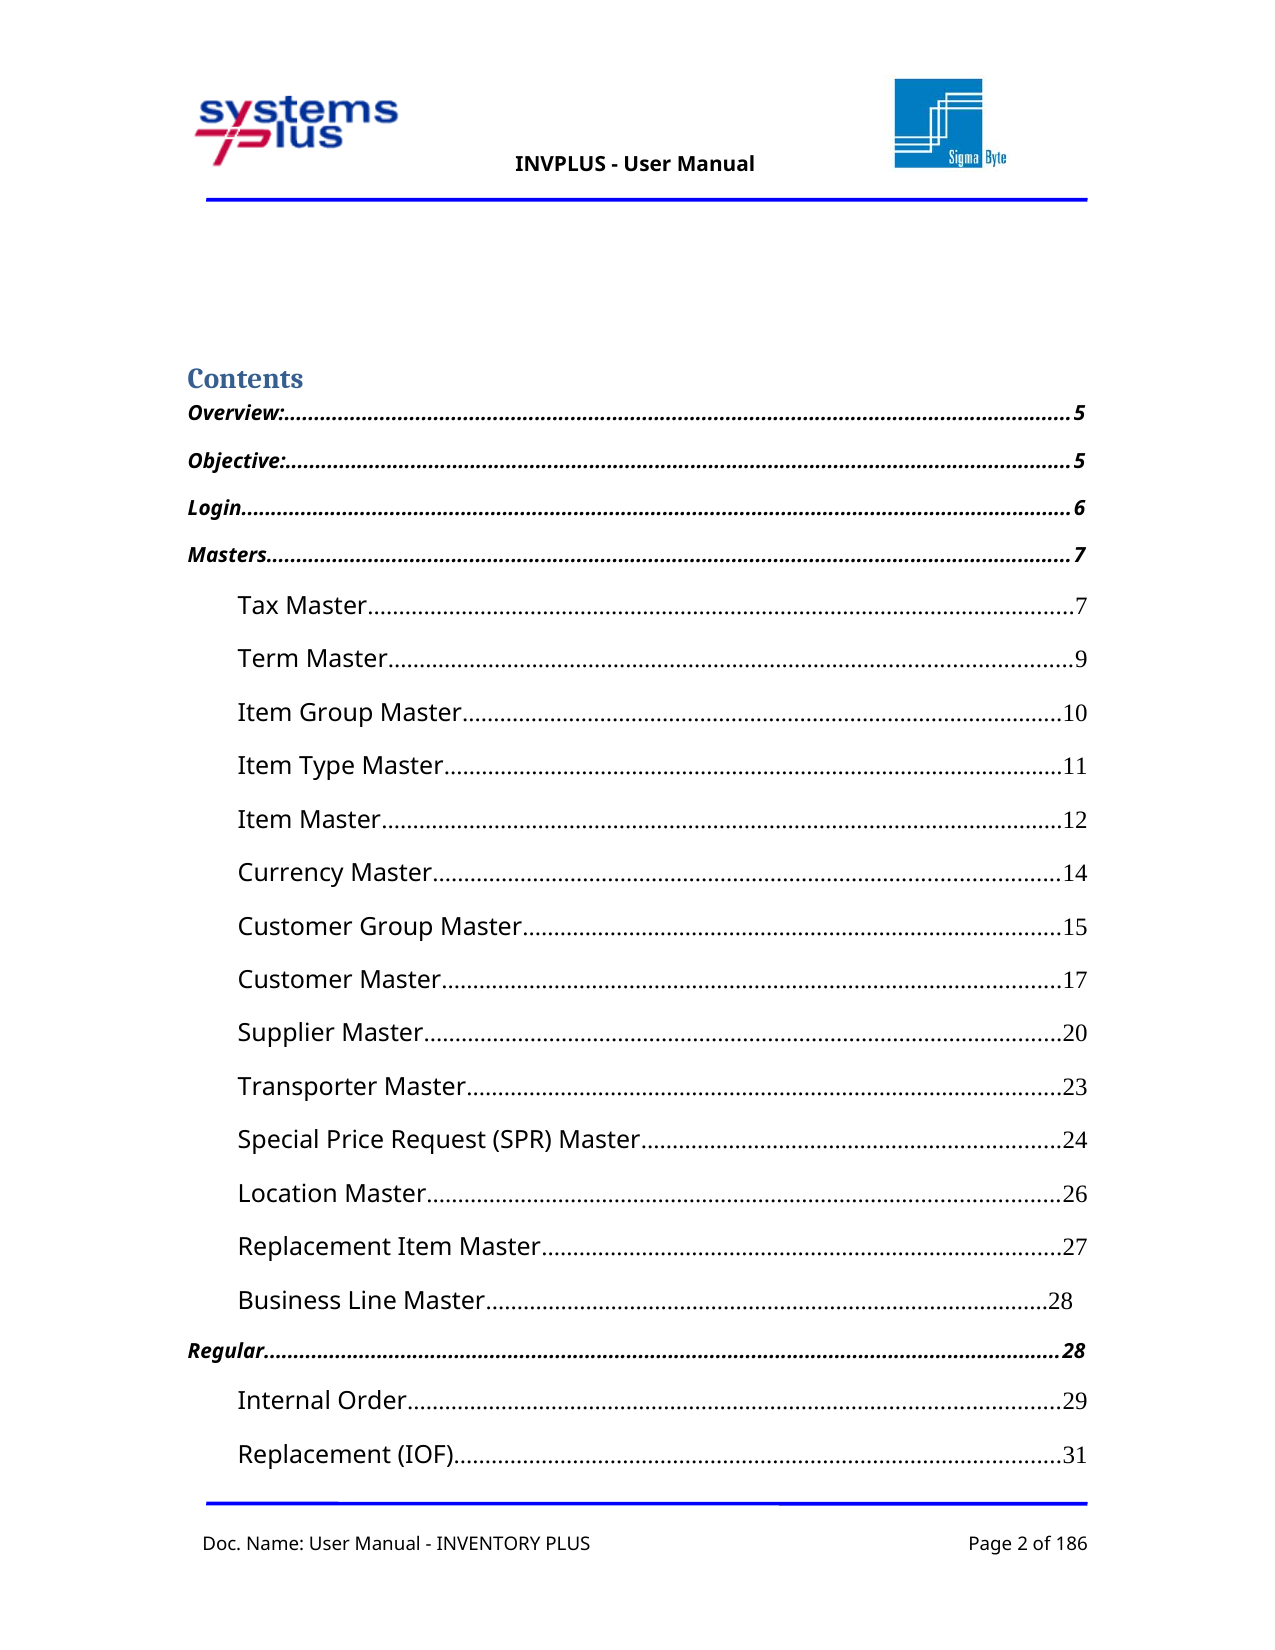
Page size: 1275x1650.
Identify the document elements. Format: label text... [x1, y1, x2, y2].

text Term Master 9 [237, 641, 1153, 675]
picture [187, 81, 405, 172]
text Location Master 26 [237, 1175, 1153, 1209]
text Transporter Master 23 [237, 1068, 1153, 1103]
text Business Line Master..........................................................................................28 [187, 1282, 1153, 1316]
picture [870, 75, 1012, 172]
text Masters 7 [187, 540, 1153, 569]
subtitle Contents [187, 362, 1153, 396]
text Replacement Item Master 27 [237, 1229, 1153, 1263]
text Regular 28 [187, 1336, 1153, 1364]
text Objective: 5 [187, 446, 1153, 474]
text Tax Master 7 [237, 588, 1153, 622]
text Overview: 5 [187, 398, 1153, 427]
text Item Group Master 10 [237, 694, 1153, 728]
text Internal Order 29 [237, 1383, 1153, 1417]
text Special Price Request (SPR) Master 24 [237, 1122, 1153, 1156]
text Currency Master 14 [237, 855, 1153, 889]
text Supplier Master 20 [237, 1015, 1153, 1049]
text Item Master 12 [237, 801, 1153, 835]
text Item Type Master 11 [237, 748, 1153, 782]
text Login 6 [187, 493, 1153, 521]
text Replacement (IOF) 31 [237, 1436, 1153, 1471]
text Customer Group Master 15 [237, 908, 1153, 942]
text Customer Master 17 [237, 962, 1153, 996]
